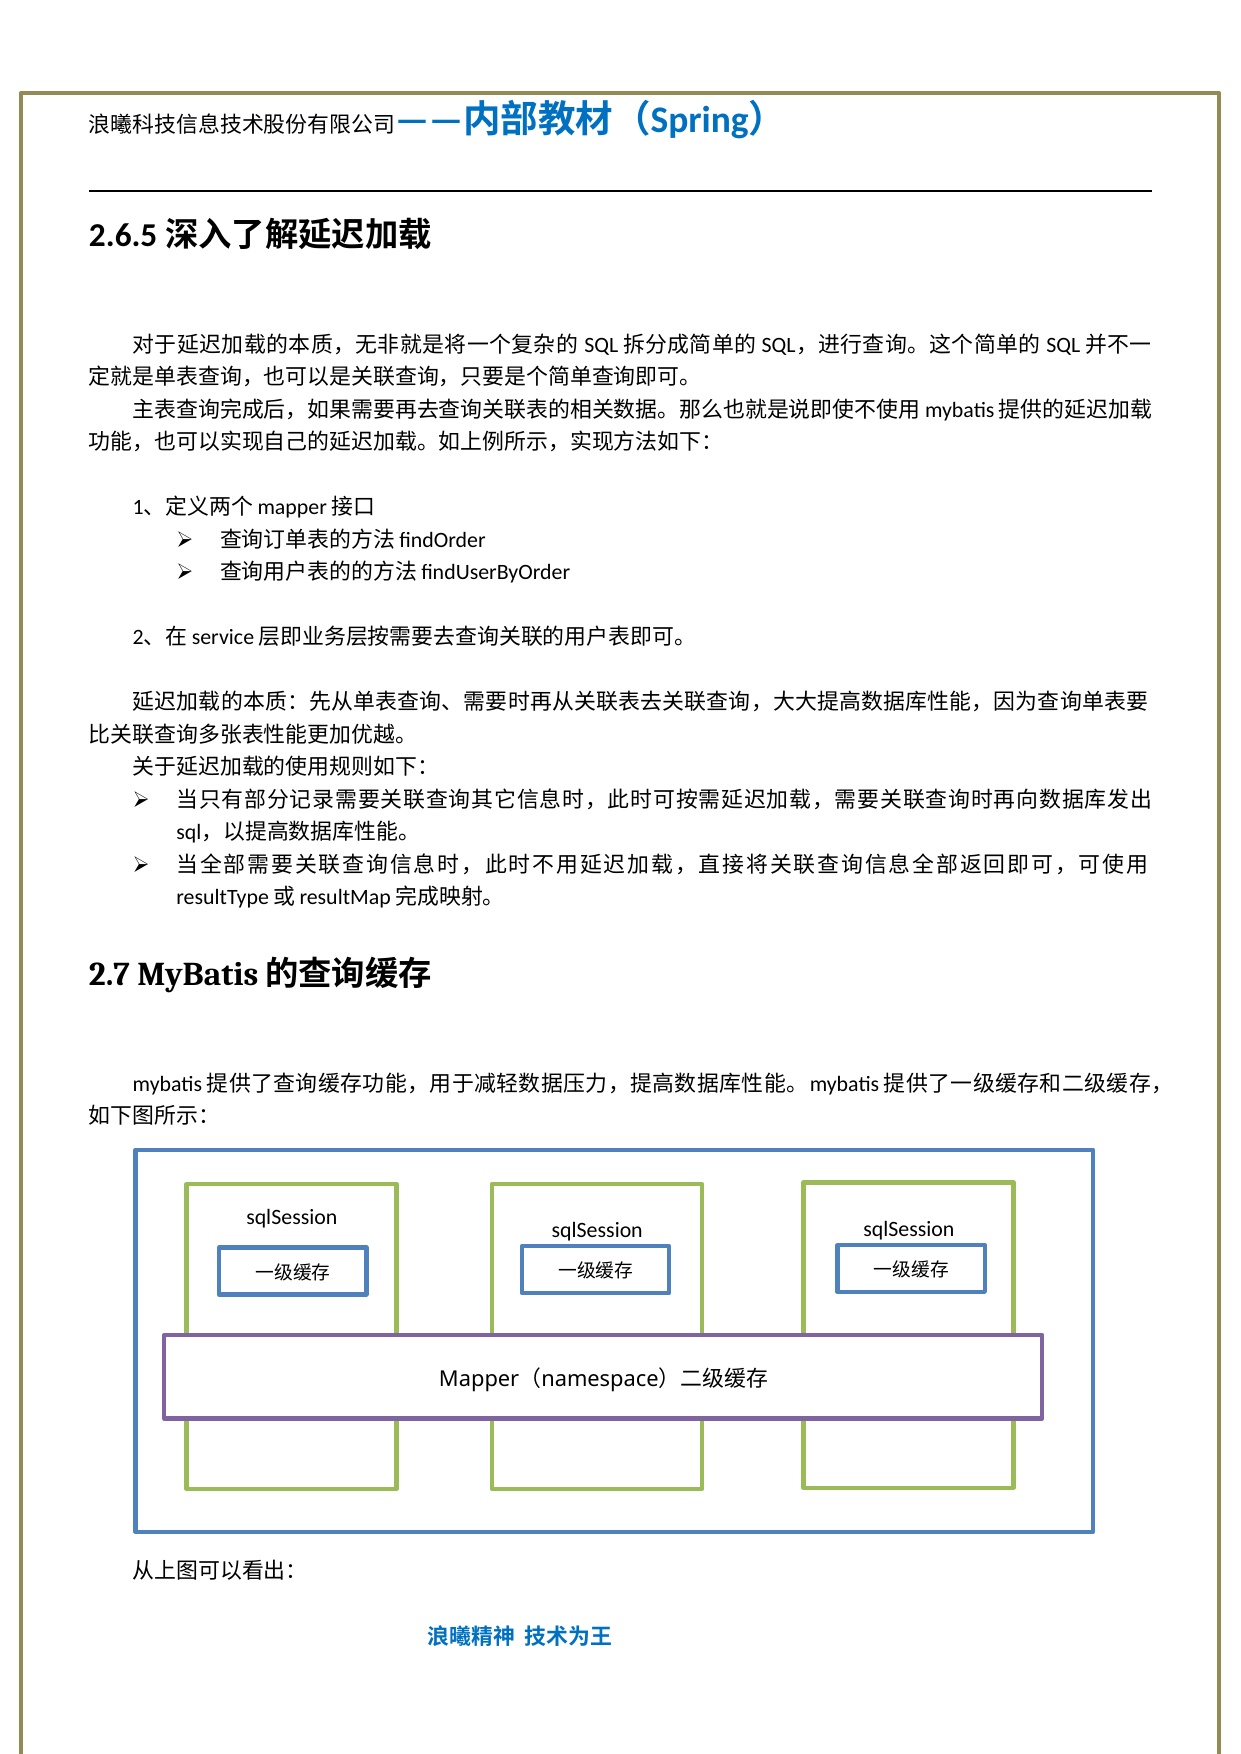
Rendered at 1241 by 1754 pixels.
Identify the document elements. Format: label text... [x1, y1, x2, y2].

text 从上图可以看出： [89, 1553, 1152, 1585]
text 主表查询完成后，如果需要再去查询关联表的相关数据。那么也就是说即使不使用mybatis提供的延迟加载功能，也可以实现自己的延迟加载。如上例所示，实现方法如下： [89, 391, 1152, 456]
text 关于延迟加载的使用规则如下： [89, 749, 1152, 781]
text 延迟加载的本质：先从单表查询、需要时再从关联表去关联查询，大大提高数据库性能，因为查询单表要比关联查询多张表性能更加优越。 [89, 684, 1152, 749]
list 查询订单表的方法findOrder [176, 521, 1152, 554]
list 当只有部分记录需要关联查询其它信息时，此时可按需延迟加载，需要关联查询时再向数据库发出sql，以提高数据库性能。 [132, 781, 1152, 846]
subtitle 2.7 MyBatis的查询缓存 [89, 938, 1152, 1003]
text 对于延迟加载的本质，无非就是将一个复杂的SQL拆分成简单的SQL，进行查询。这个简单的SQL并不一定就是单表查询，也可以是关联查询，只要是个简单查询即可。 [89, 326, 1152, 391]
list 当全部需要关联查询信息时，此时不用延迟加载，直接将关联查询信息全部返回即可，可使用resultType或resultMap完成映射。 [132, 846, 1152, 911]
text 1、定义两个mapper接口 [89, 489, 1152, 521]
subtitle 2.6.5 深入了解延迟加载 [89, 199, 1152, 264]
text 2、在service层即业务层按需要去查询关联的用户表即可。 [89, 619, 1152, 651]
text mybatis提供了查询缓存功能，用于减轻数据压力，提高数据库性能。mybatis提供了一级缓存和二级缓存，如下图所示： [89, 1065, 1152, 1130]
list 查询用户表的的方法findUserByOrder [176, 554, 1152, 586]
